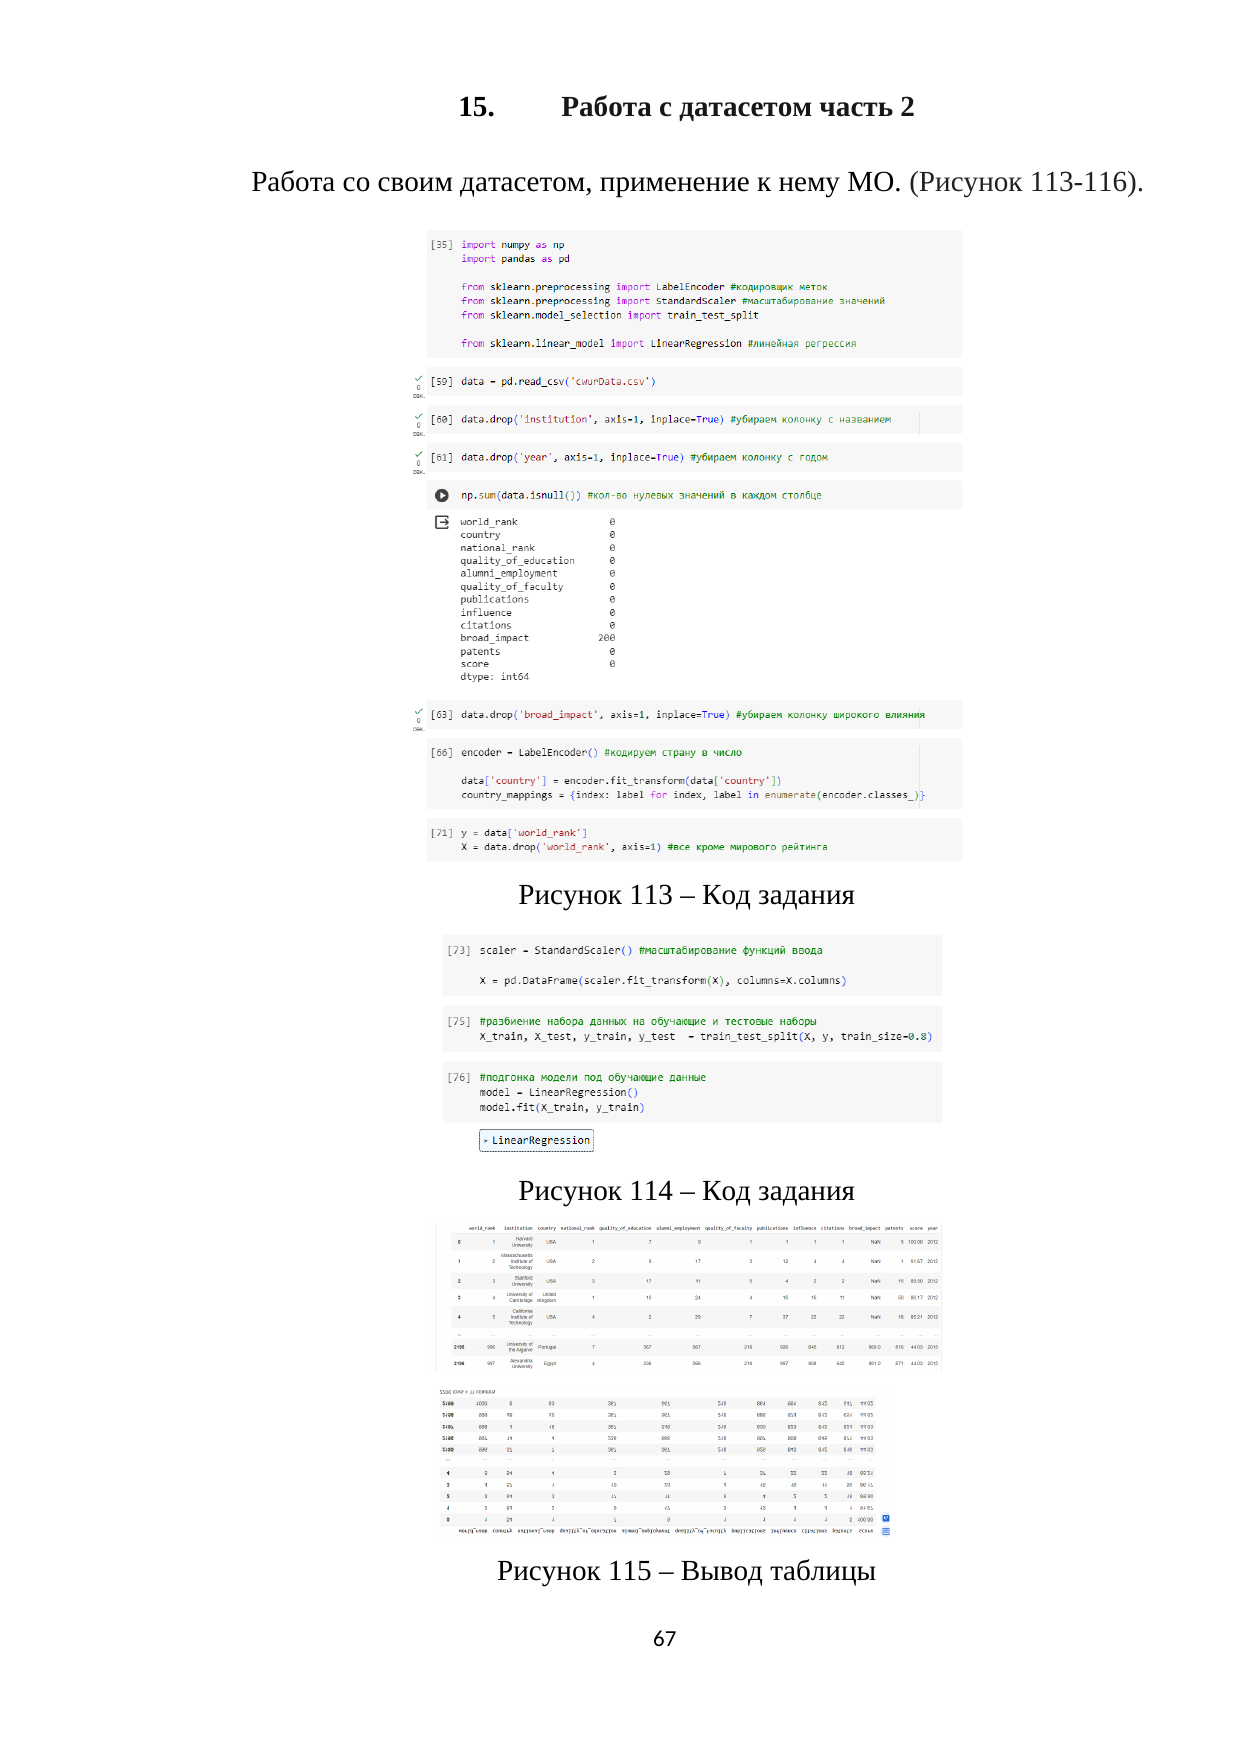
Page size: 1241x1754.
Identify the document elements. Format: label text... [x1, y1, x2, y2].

subtitle Работа с датасетом часть 2 [177, 89, 1152, 122]
picture [430, 927, 943, 1160]
text Рисунок 115 – Вывод таблицы [177, 1553, 1152, 1587]
text Рисунок 113 – Код задания [177, 877, 1152, 911]
text Работа со своим датасетом, применение к нему МО. (Рисунок 113-116). [177, 164, 1152, 197]
picture [411, 214, 963, 864]
picture [430, 1223, 943, 1372]
picture [438, 1385, 891, 1538]
text Рисунок 114 – Код задания [177, 1173, 1152, 1207]
